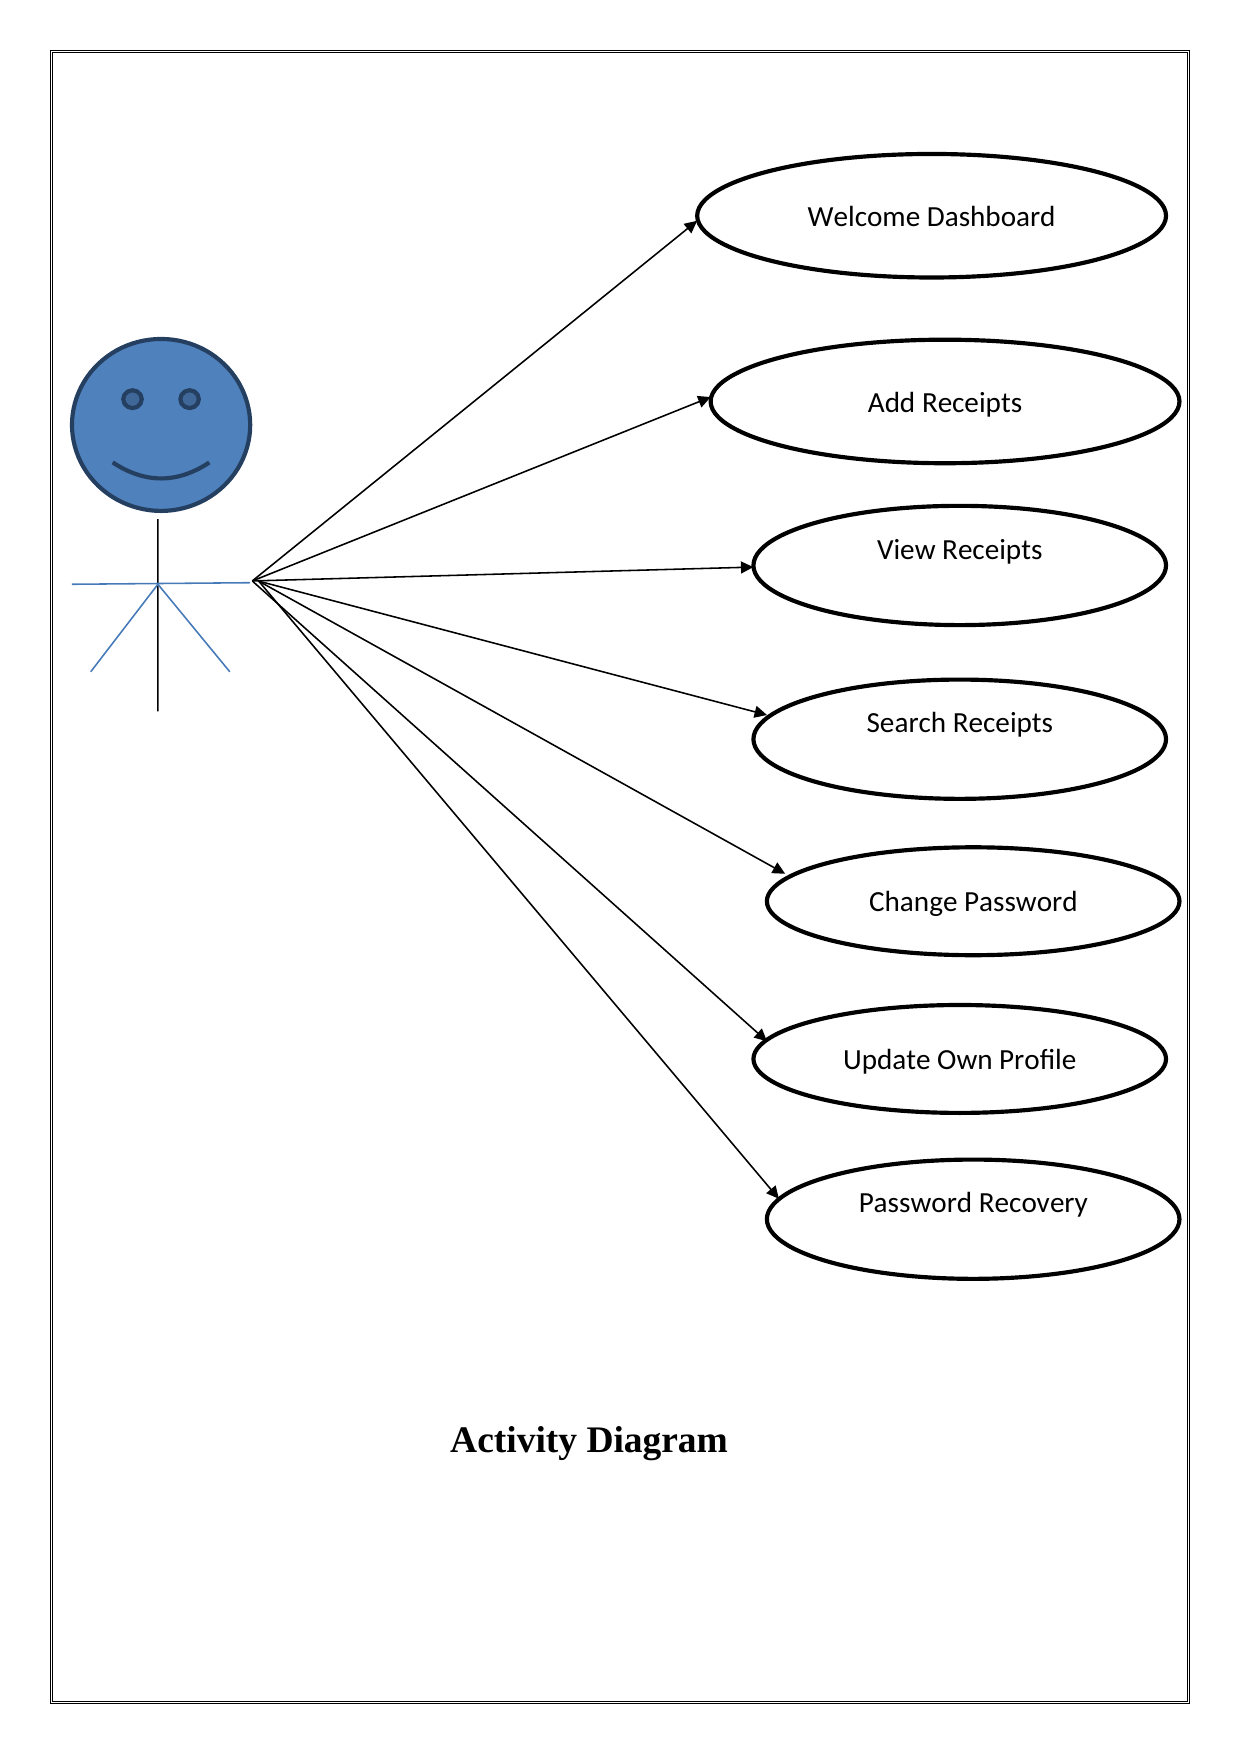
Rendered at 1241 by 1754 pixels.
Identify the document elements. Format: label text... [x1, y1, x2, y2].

text Activity Diagram [375, 1417, 1090, 1461]
